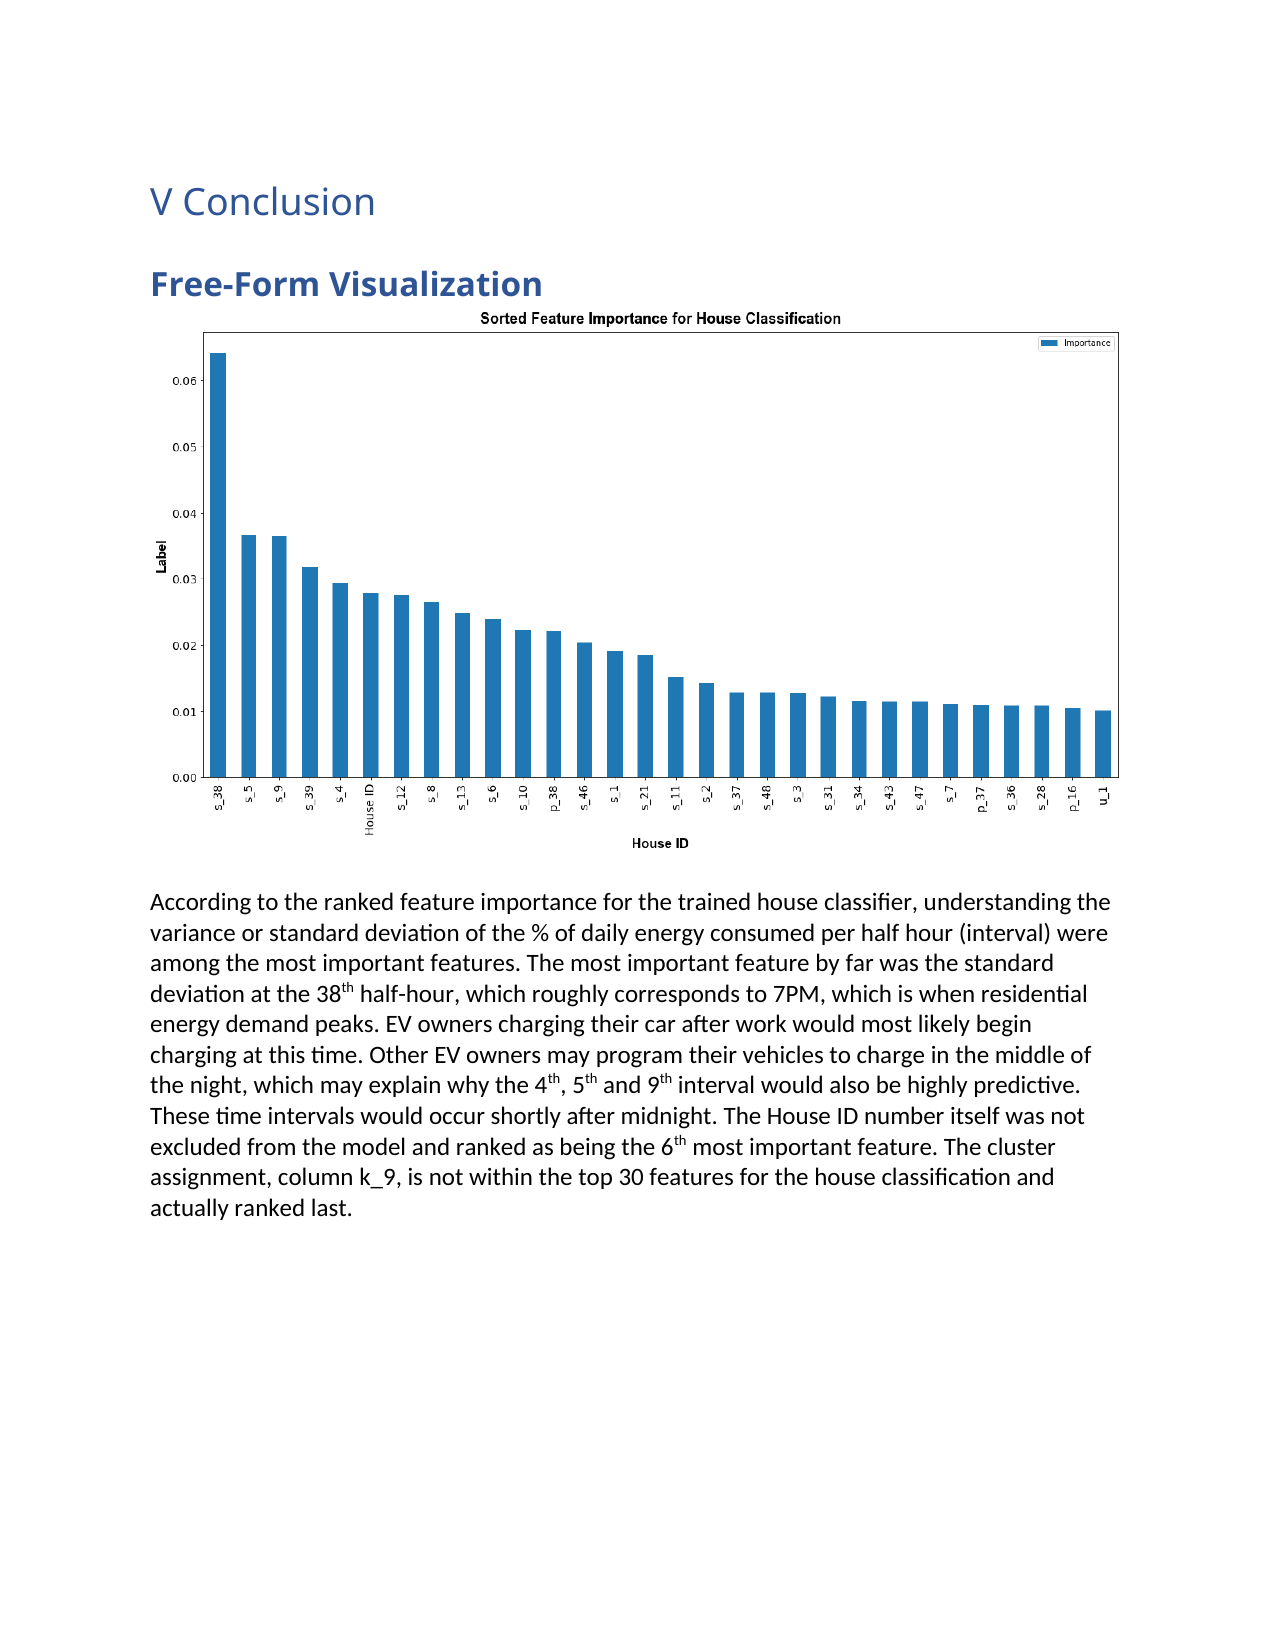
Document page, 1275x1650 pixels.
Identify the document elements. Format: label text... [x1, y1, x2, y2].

picture [150, 306, 1125, 856]
subtitle Free-Form Visualization [150, 261, 1125, 306]
text According to the ranked feature importance for the trained house classifier, understanding the variance or standard deviation of the % of daily energy consumed per half hour (interval) were among the most important features. The most important feature by far was the standard deviation at the 38th half-hour, which roughly corresponds to 7PM, which is when residential energy demand peaks. EV owners charging their car after work would most likely begin charging at this time. Other EV owners may program their vehicles to charge in the middle of the night, which may explain why the 4th, 5th and 9th interval would also be highly predictive. These time intervals would occur shortly after midnight. The House ID number itself was not excluded from the model and ranked as being the 6th most important feature. The cluster assignment, column k_9, is not within the top 30 features for the house classification and actually ranked last. [150, 886, 1125, 1222]
subtitle V Conclusion [150, 175, 1125, 226]
